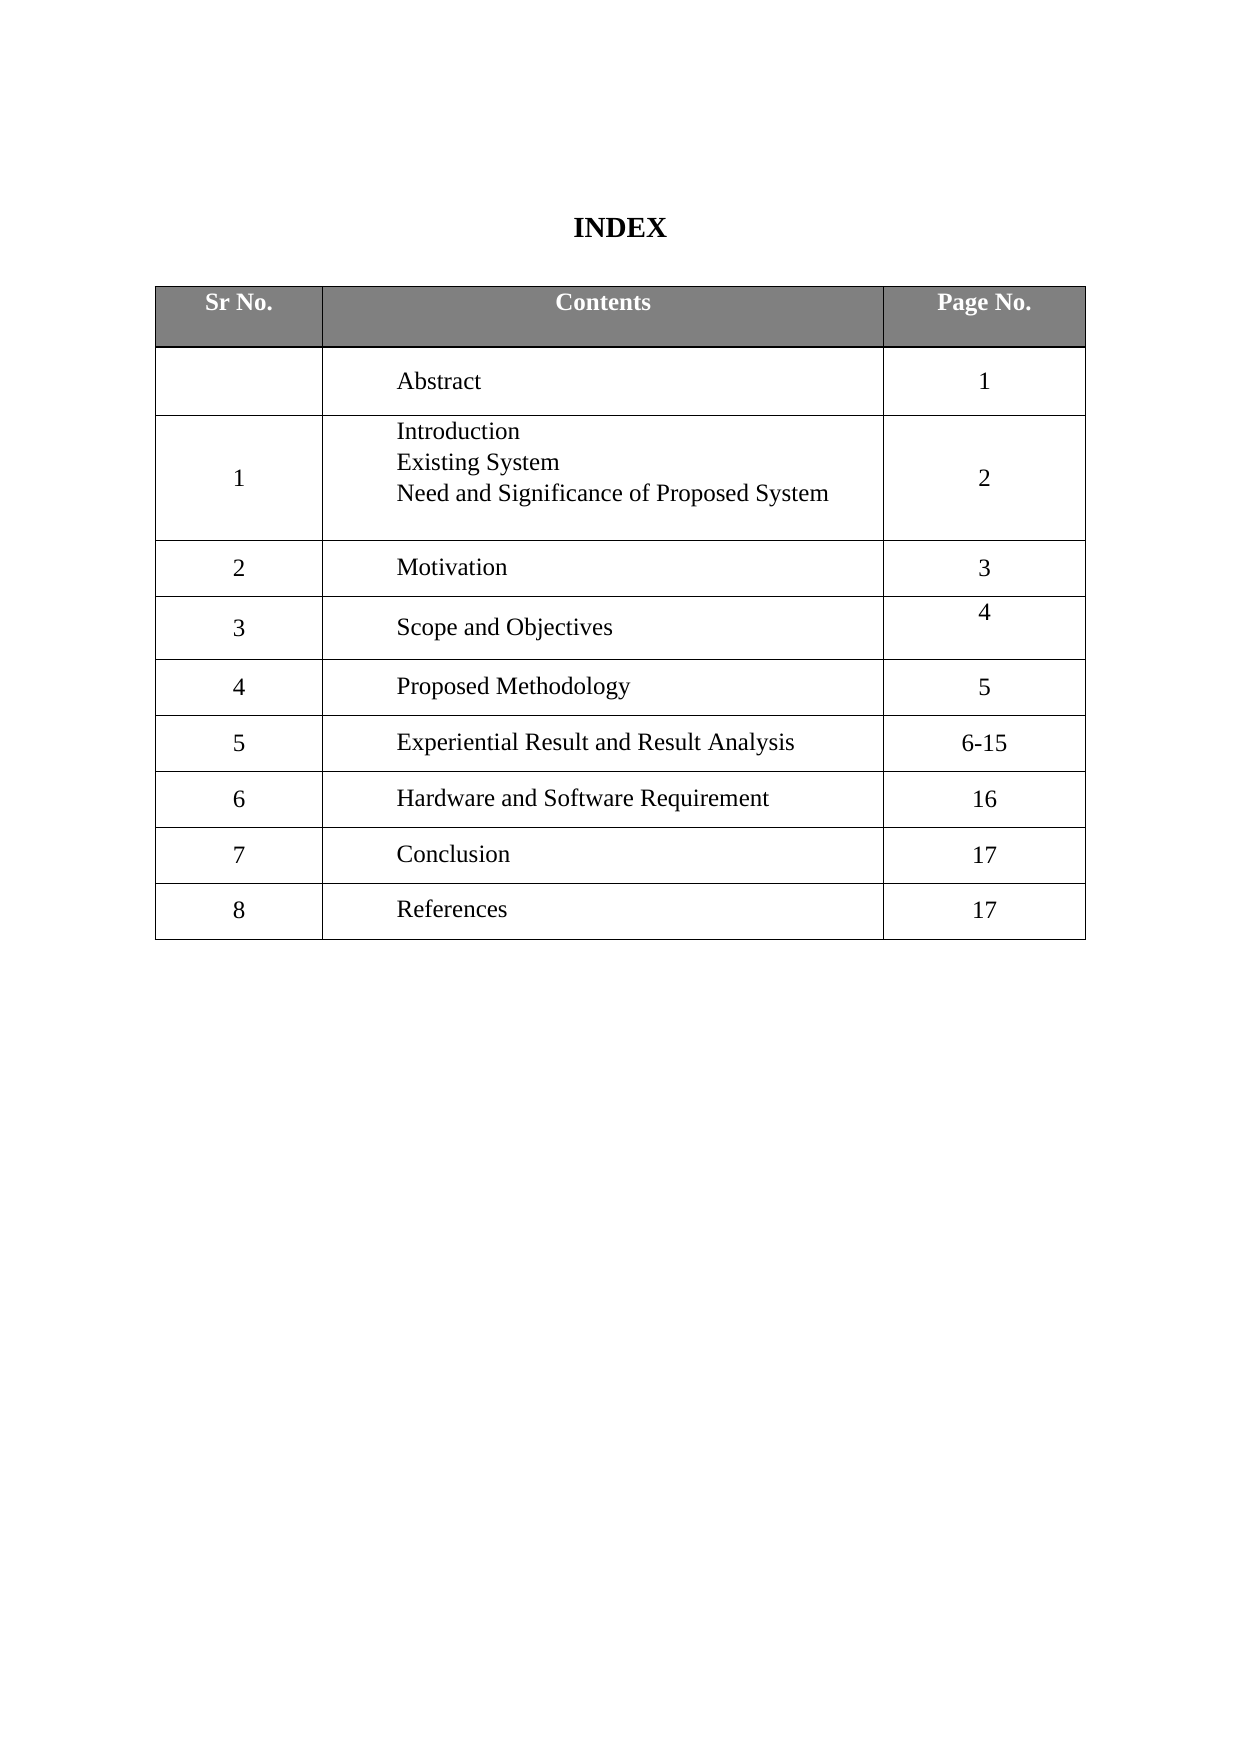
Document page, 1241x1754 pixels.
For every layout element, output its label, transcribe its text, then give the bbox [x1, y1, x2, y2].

table_cell 1 [156, 416, 322, 540]
table_cell 2 [884, 416, 1085, 540]
table_cell 1 [884, 348, 1085, 415]
table_cell Hardware and Software Requirement [323, 772, 883, 827]
table_cell 7 [156, 828, 322, 883]
table_cell 6-15 [884, 716, 1085, 771]
table_cell 3 [156, 597, 322, 659]
table_cell 3 [884, 541, 1085, 596]
table_cell Scope and Objectives [323, 597, 883, 659]
table_cell 4 [156, 660, 322, 715]
table_header Sr No. [156, 287, 322, 346]
table_cell [156, 348, 322, 415]
table_cell Conclusion [323, 828, 883, 883]
table_cell 17 [884, 884, 1085, 938]
table_cell 2 [156, 541, 322, 596]
table_header Contents [323, 287, 883, 346]
table_cell Proposed Methodology [323, 660, 883, 715]
table_cell Abstract [323, 348, 883, 415]
table_cell 6 [156, 772, 322, 827]
table_cell 16 [884, 772, 1085, 827]
table_cell 5 [884, 660, 1085, 715]
table_cell 5 [156, 716, 322, 771]
table_cell 8 [156, 884, 322, 938]
table_cell 17 [884, 828, 1085, 883]
table_header Page No. [884, 287, 1085, 346]
table_cell 4 [884, 597, 1085, 659]
table_cell Motivation [323, 541, 883, 596]
text INDEX [150, 211, 1090, 244]
table_cell Experiential Result and Result Analysis [323, 716, 883, 771]
table_cell Introduction Existing System Need and Significance of Proposed System [323, 416, 883, 540]
table_cell References [323, 884, 883, 938]
